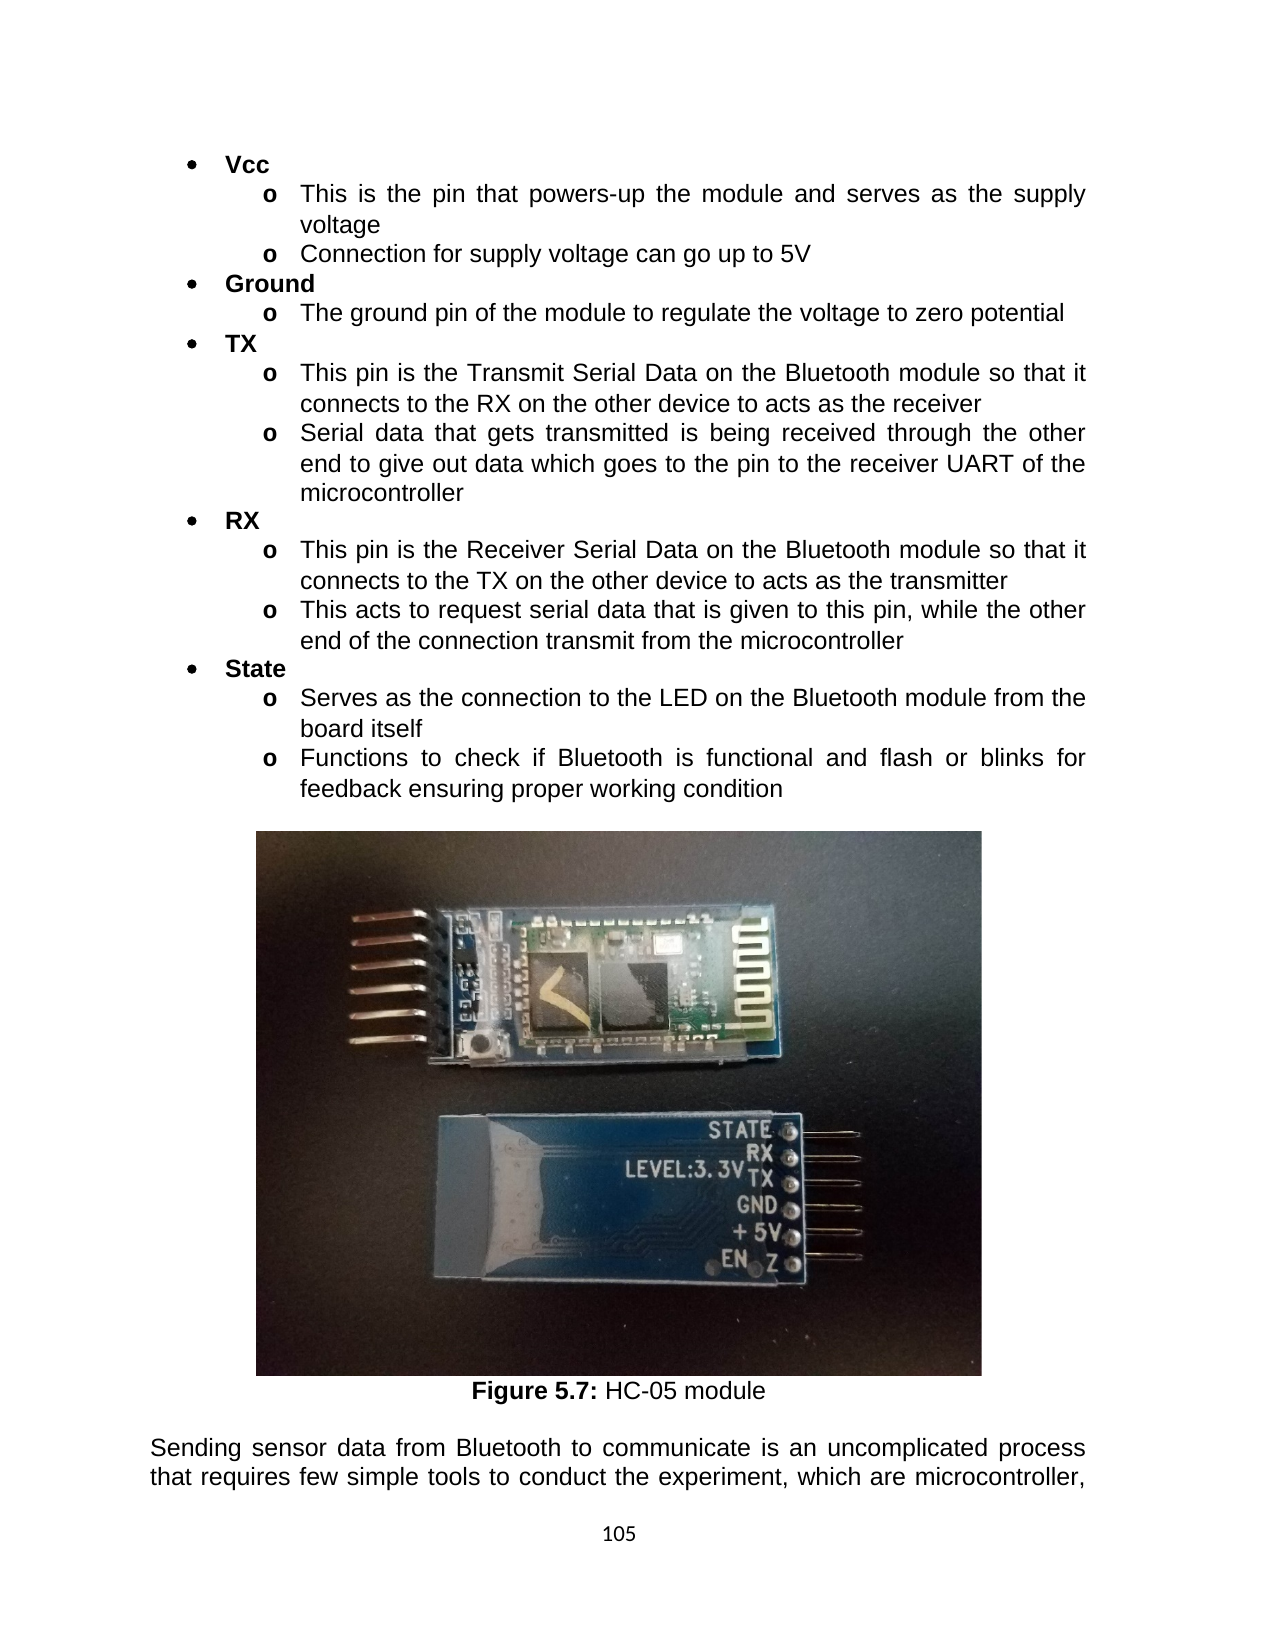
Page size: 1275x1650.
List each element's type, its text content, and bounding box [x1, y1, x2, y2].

list Connection for supply voltage can go up to 5V [262, 238, 1087, 269]
list State [187, 654, 1087, 683]
text Figure 5.7: HC-05 module [150, 1376, 1087, 1404]
list This is the pin that powers-up the module and serves as the supply voltage [262, 179, 1087, 238]
list Serial data that gets transmitted is being received through the other end to give out data which goes to the pin to the receiver UART of the microcontroller [262, 418, 1087, 506]
list Vcc [187, 150, 1087, 179]
list This acts to request serial data that is given to this pin, while the other end of the connection transmit from the microcontroller [262, 595, 1087, 654]
picture [256, 831, 982, 1376]
list The ground pin of the module to regulate the voltage to zero potential [262, 298, 1087, 329]
list Ground [187, 269, 1087, 298]
list Serves as the connection to the LED on the Bluetooth module from the board itself [262, 683, 1087, 743]
list Functions to check if Bluetooth is functional and flash or blinks for feedback ensuring proper working condition [262, 743, 1087, 803]
list TX [187, 329, 1087, 358]
list This pin is the Transmit Serial Data on the Bluetooth module so that it connects to the RX on the other device to acts as the receiver [262, 358, 1087, 418]
list RX [187, 506, 1087, 535]
list This pin is the Receiver Serial Data on the Bluetooth module so that it connects to the TX on the other device to acts as the transmitter [262, 535, 1087, 595]
